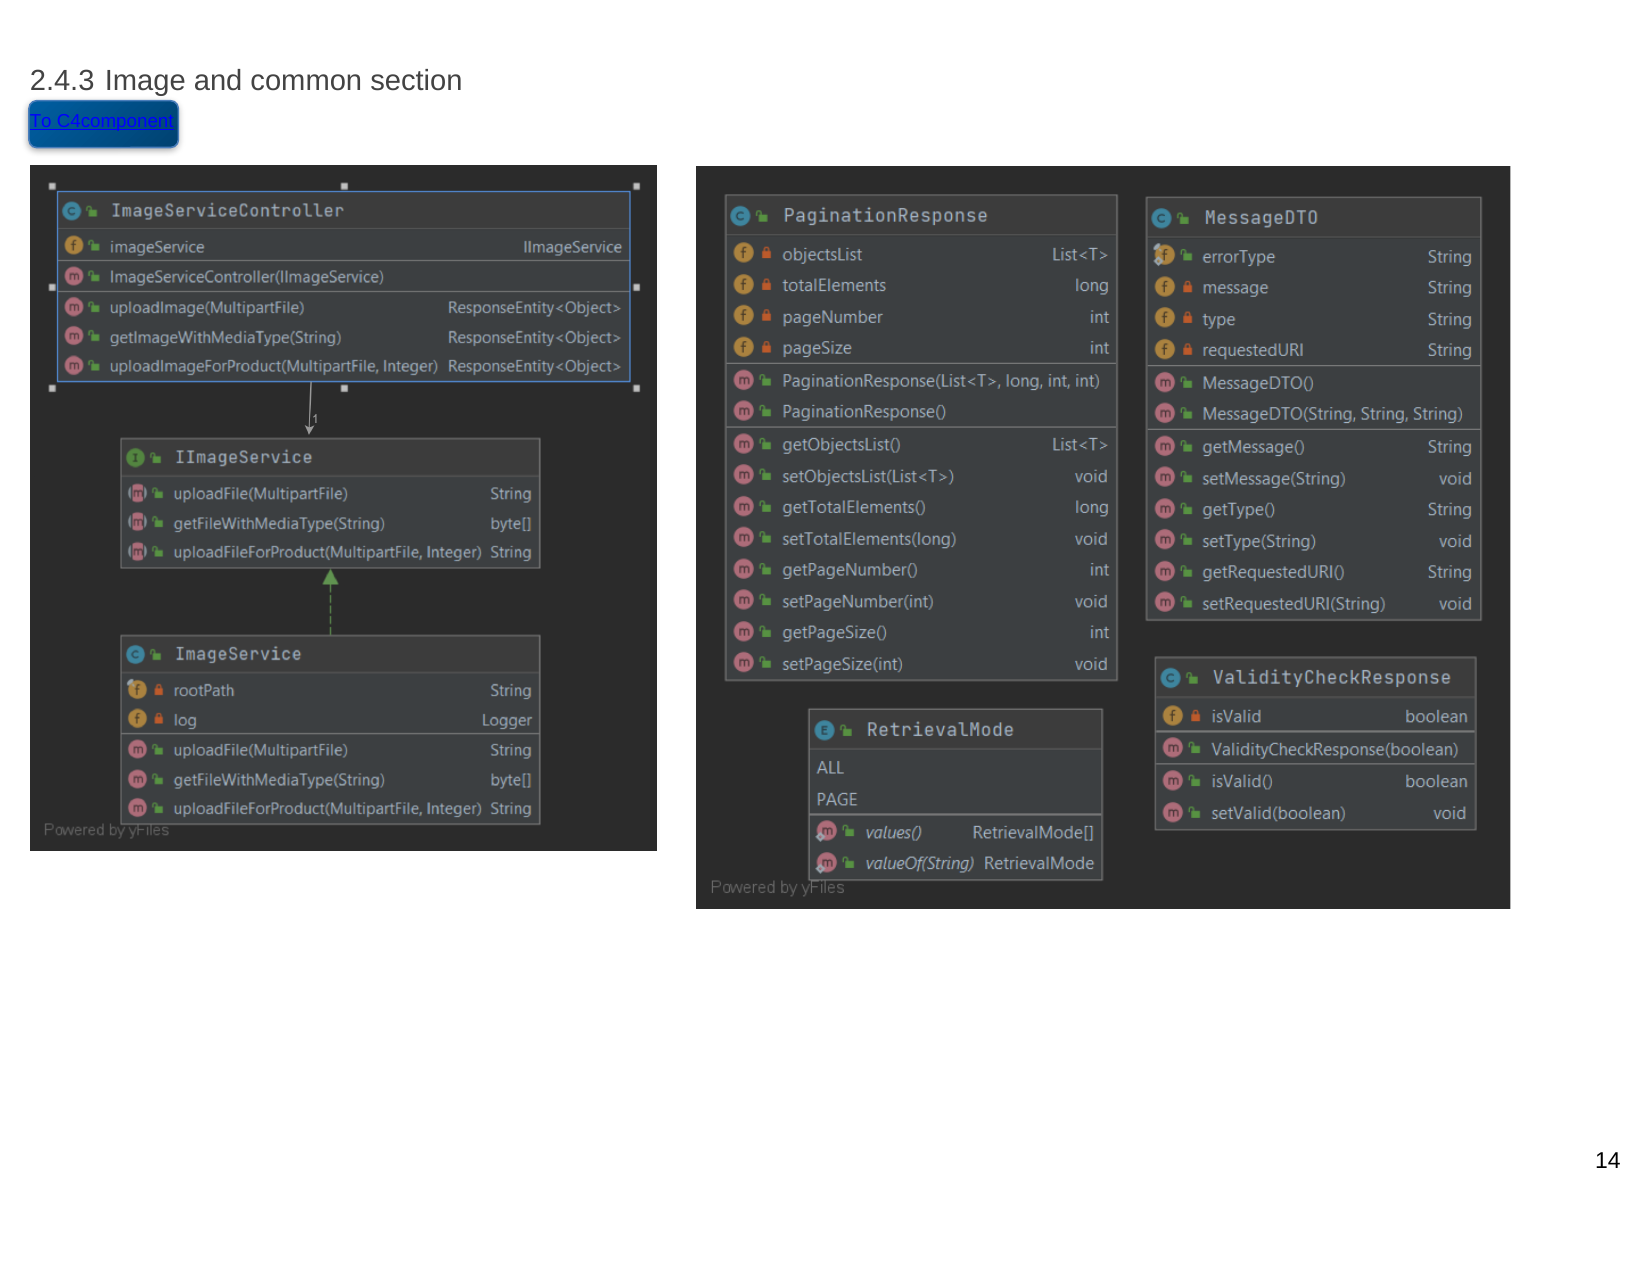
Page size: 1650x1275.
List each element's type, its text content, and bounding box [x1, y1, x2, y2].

picture [30, 165, 658, 852]
subtitle 2.4.3 Image and common section [29, 63, 1620, 96]
text To C4component [29, 110, 1620, 131]
picture [696, 166, 1511, 909]
